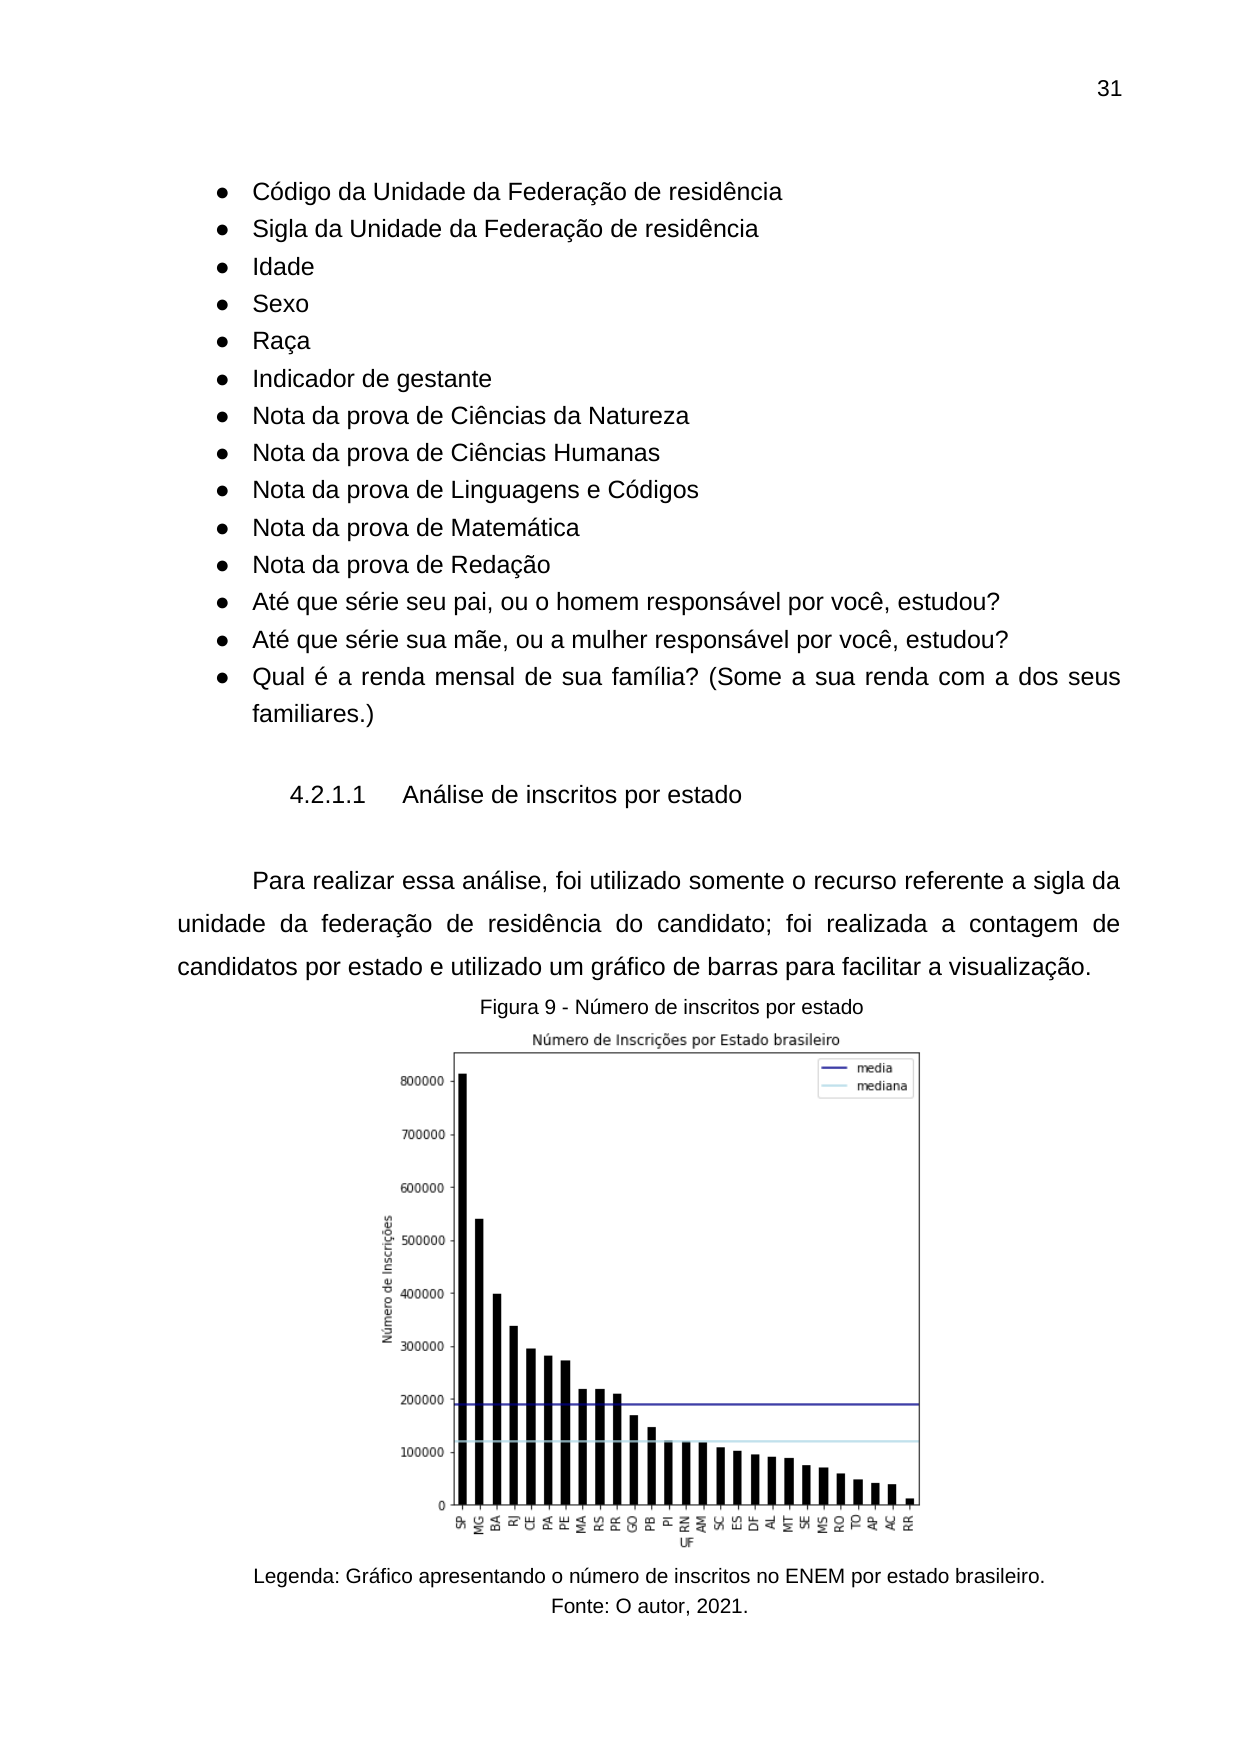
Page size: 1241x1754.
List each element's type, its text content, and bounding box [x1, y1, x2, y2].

list Qual é a renda mensal de sua família? (Some a sua renda com a dos seus familiares.) [214, 662, 1122, 728]
subtitle Análise de inscritos por estado [289, 779, 1122, 808]
subtitle Figura 9 - Número de inscritos por estado [177, 995, 1122, 1019]
picture [374, 1025, 926, 1558]
list Até que série seu pai, ou o homem responsável por você, estudou? [214, 587, 1122, 616]
list Nota da prova de Redação [214, 550, 1122, 579]
list Indicador de gestante [214, 363, 1122, 392]
list Código da Unidade da Federação de residência [214, 177, 1122, 206]
list Nota da prova de Linguagens e Códigos [214, 475, 1122, 504]
list Até que série sua mãe, ou a mulher responsável por você, estudou? [214, 624, 1122, 653]
list Nota da prova de Ciências Humanas [214, 438, 1122, 467]
list Nota da prova de Ciências da Natureza [214, 401, 1122, 429]
text Fonte: O autor, 2021. [177, 1594, 1122, 1618]
list Idade [214, 252, 1122, 280]
list Sigla da Unidade da Federação de residência [214, 214, 1122, 243]
text Para realizar essa análise, foi utilizado somente o recurso referente a sigla da unidade da federação de residência do candidato; foi realizada a contagem de candidatos por estado e utilizado um gráfico de barras para facilitar a visualização. [177, 866, 1122, 981]
list Sexo [214, 289, 1122, 318]
list Nota da prova de Matemática [214, 513, 1122, 541]
text Legenda: Gráfico apresentando o número de inscritos no ENEM por estado brasileiro. [177, 1564, 1122, 1588]
list Raça [214, 326, 1122, 355]
